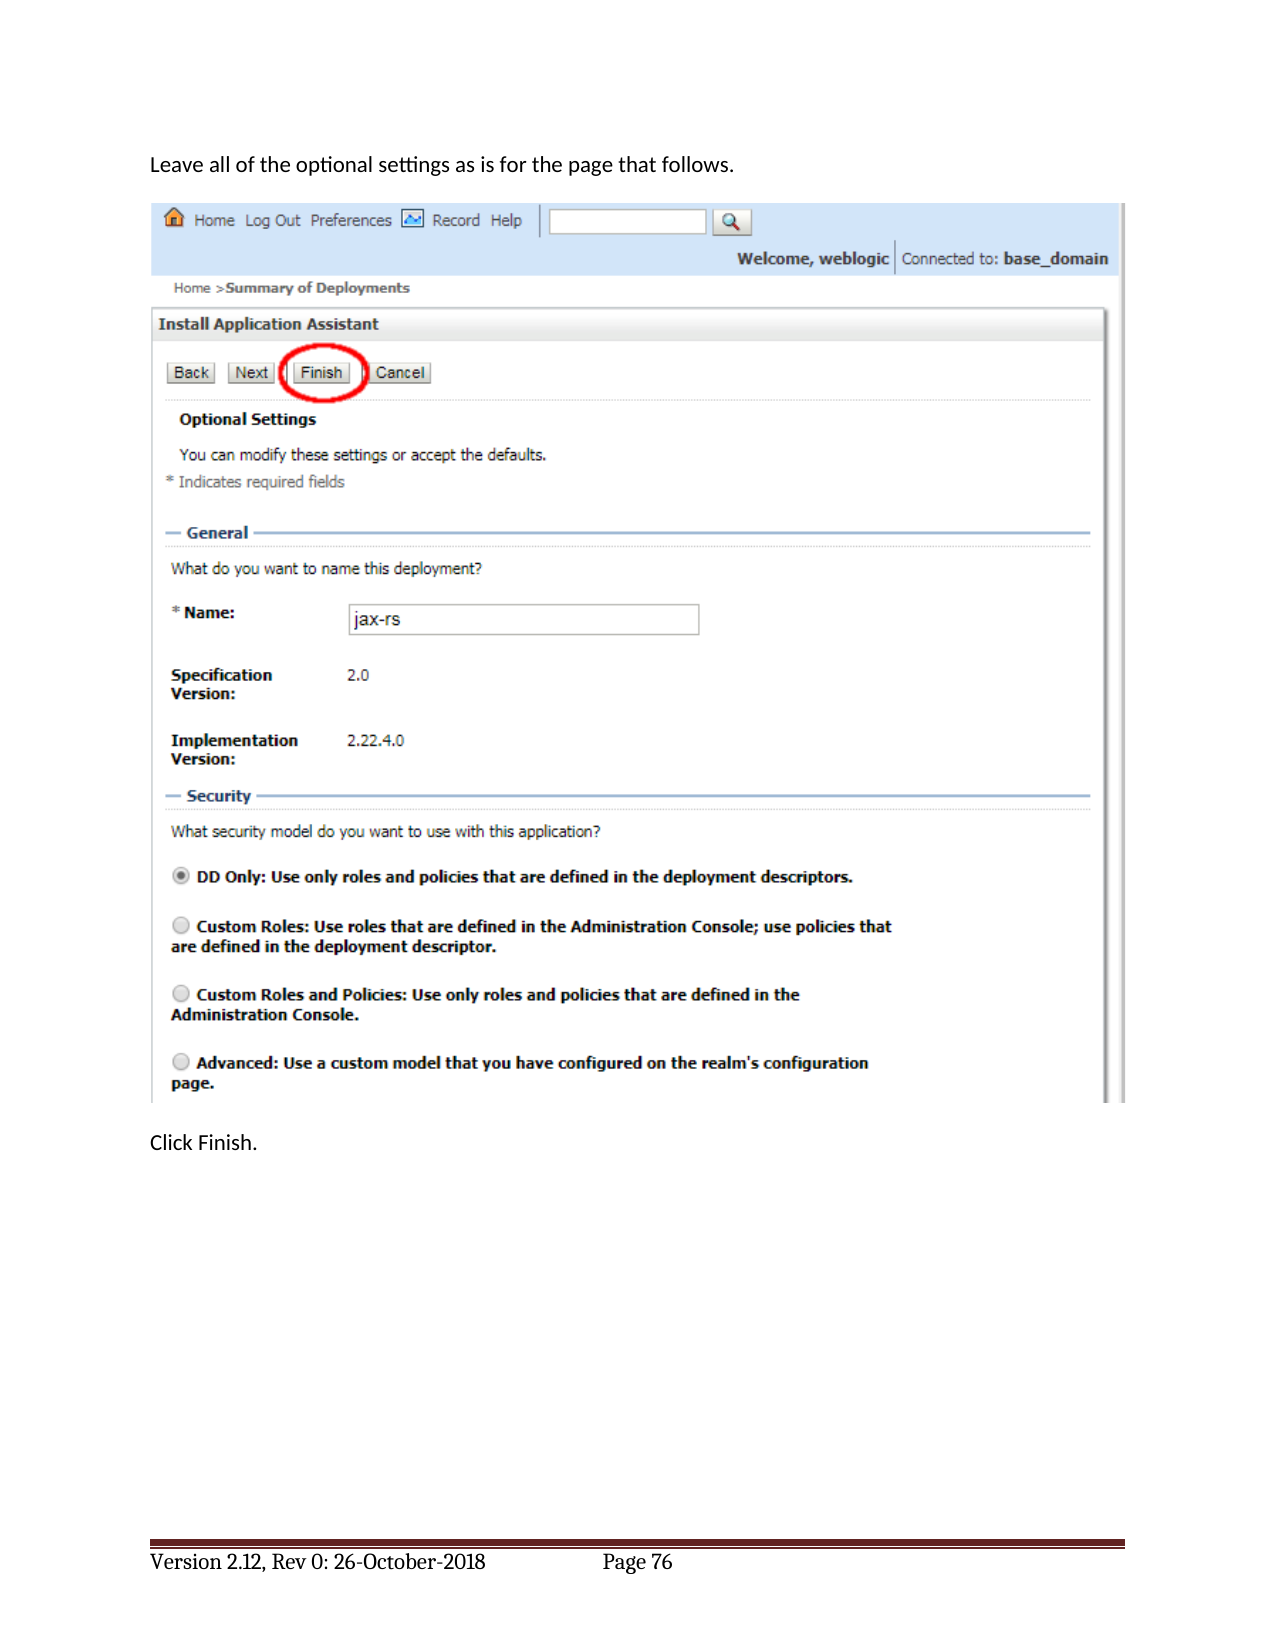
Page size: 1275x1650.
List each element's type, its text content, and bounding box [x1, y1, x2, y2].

text Click Finish. [150, 1128, 1125, 1156]
text Leave all of the optional settings as is for the page that follows. [150, 150, 1125, 178]
picture [150, 203, 1125, 1103]
